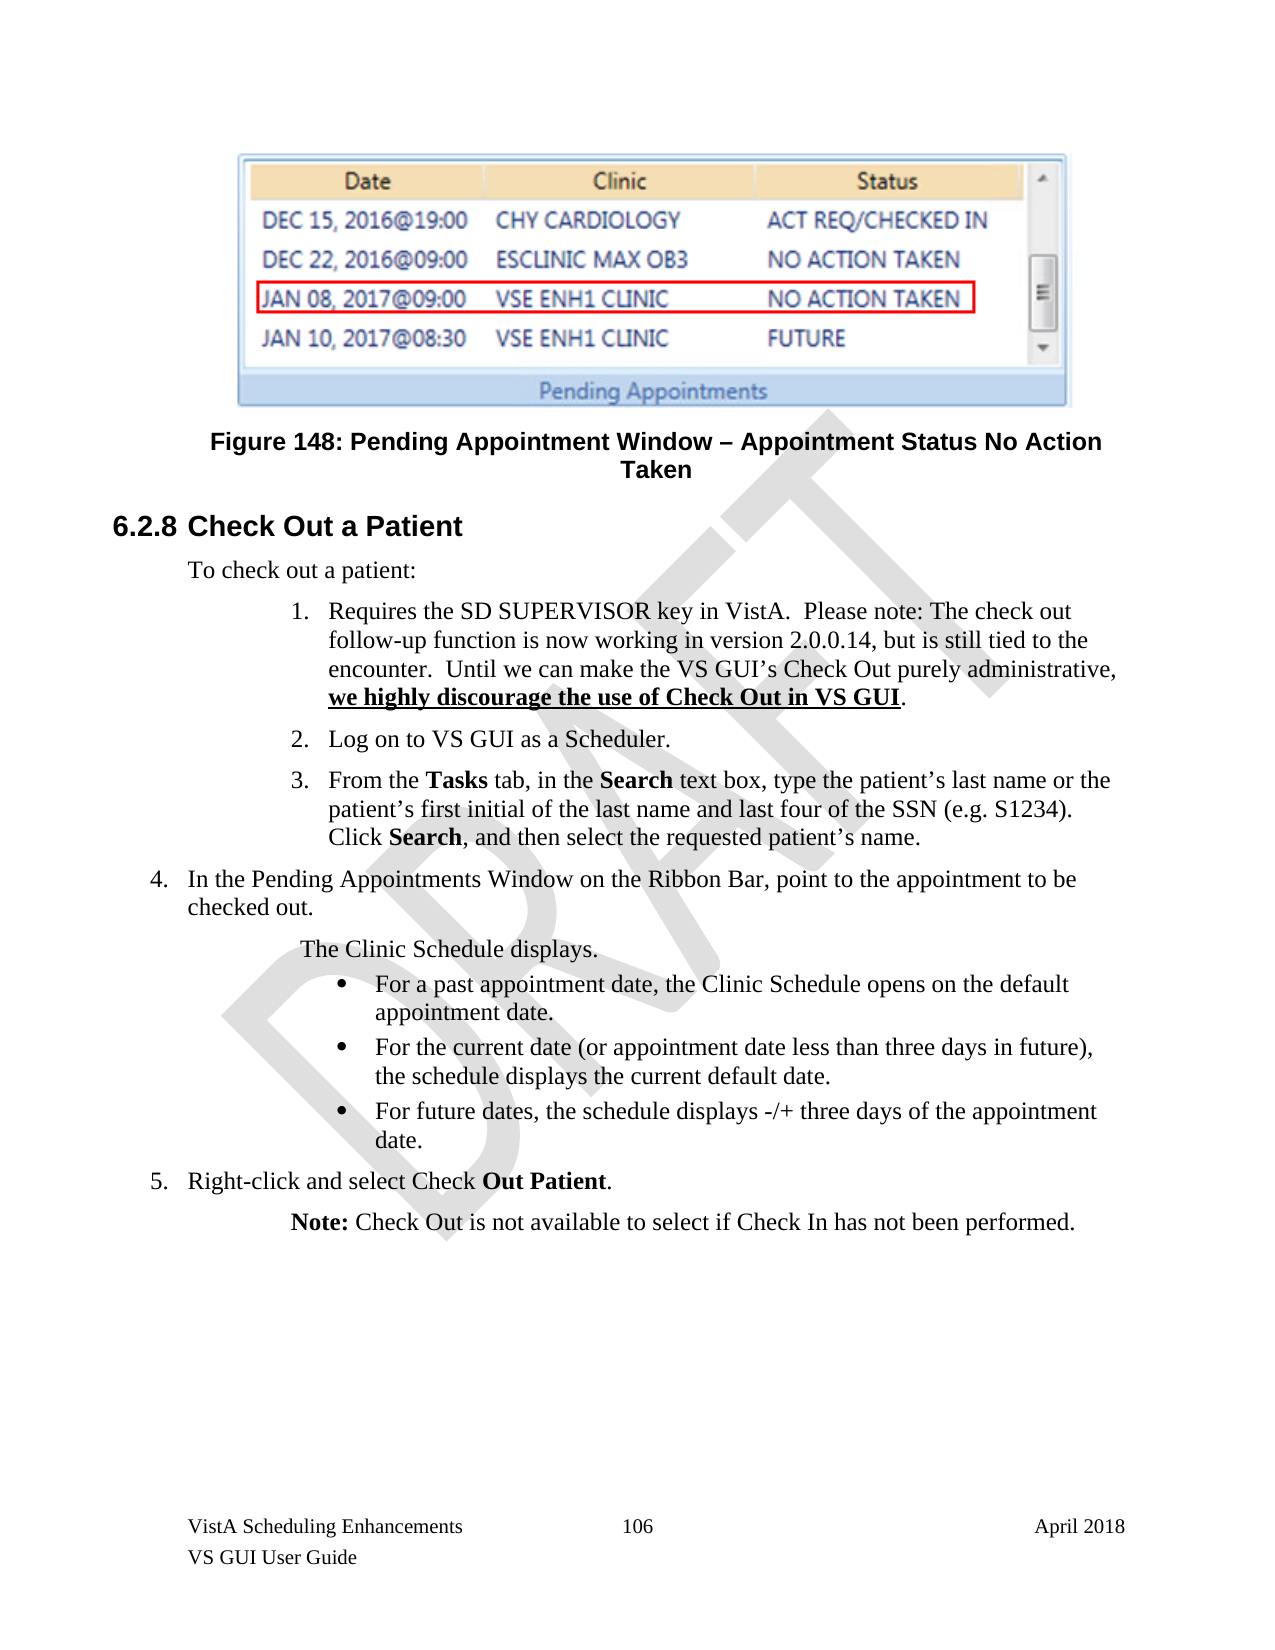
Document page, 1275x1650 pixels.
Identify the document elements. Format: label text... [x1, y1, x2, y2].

list For a past appointment date, the Clinic Schedule opens on the default appointment date. [337, 969, 1125, 1026]
text To check out a patient: [187, 555, 1125, 584]
list From the Tasks tab, in the Search text box, type the patient’s last name or the patient’s first initial of the last name and last four of the SSN (e.g. S1234). Click Search, and then select the requested patient’s name. [291, 765, 1125, 851]
picture [230, 150, 1082, 408]
text Figure 148: Pending Appointment Window – Appointment Status No Action Taken [187, 426, 1125, 484]
subtitle Check Out a Patient [112, 509, 1125, 542]
list Requires the SD SUPERVISOR key in VistA. Please note: The check out follow-up function is now working in version 2.0.0.14, but is still tied to the encounter. Until we can make the VS GUI’s Check Out purely administrative, we highly discourage the use of Check Out in VS GUI. [291, 596, 1125, 711]
text Right-click and select Check Out Patient. [150, 1166, 1125, 1195]
list For the current date (or appointment date less than three days in future), the schedule displays the current default date. [337, 1032, 1125, 1090]
list Note: Check Out is not available to select if Check In has not been performed. [291, 1207, 1125, 1236]
list Log on to VS GUI as a Scheduler. [291, 724, 1125, 752]
list For future dates, the schedule displays -/+ three days of the appointment date. [337, 1096, 1125, 1154]
text In the Pending Appointments Window on the Ribbon Bar, point to the appointment to be checked out. [150, 864, 1125, 921]
text The Clinic Schedule displays. [300, 934, 1125, 962]
